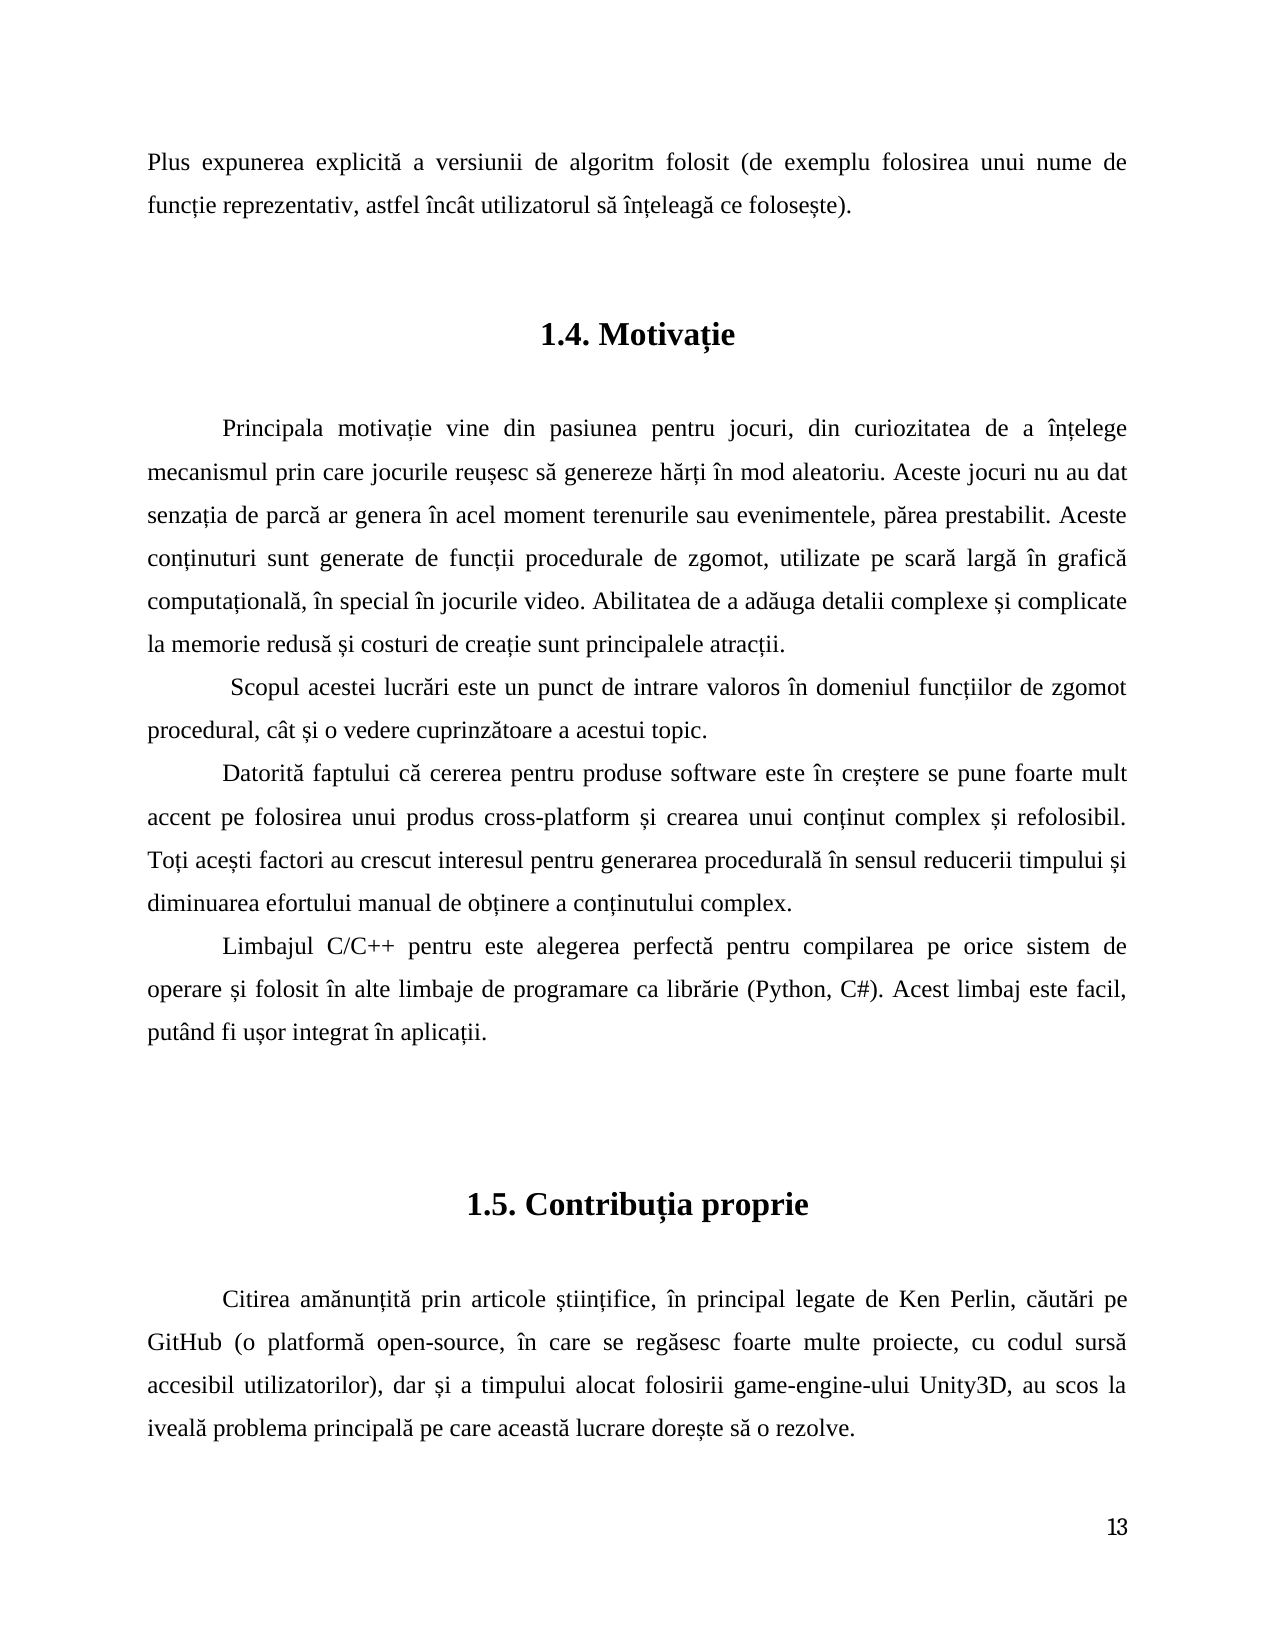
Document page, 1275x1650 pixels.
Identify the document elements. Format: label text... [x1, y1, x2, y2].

text Limbajul C/C++ pentru este alegerea perfectă pentru compilarea pe orice sistem de operare și folosit în alte limbaje de programare ca librărie (Python, C#). Acest limbaj este facil, putând fi ușor integrat în aplicații. [147, 931, 1128, 1046]
subtitle 1.5. Contribuția proprie [147, 1184, 1128, 1222]
text Citirea amănunțită prin articole științifice, în principal legate de Ken Perlin, căutări pe GitHub (o platformă open-source, în care se regăsesc foarte multe proiecte, cu codul sursă accesibil utilizatorilor), dar și a timpului alocat folosirii game-engine-ului Unity3D, au scos la iveală problema principală pe care această lucrare dorește să o rezolve. [147, 1284, 1128, 1442]
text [147, 147, 1128, 219]
text Principala motivație vine din pasiunea pentru jocuri, din curiozitatea de a înțelege mecanismul prin care jocurile reușesc să genereze hărți în mod aleatoriu. Aceste jocuri nu au dat senzația de parcă ar genera în acel moment terenurile sau evenimentele, părea prestabilit. Aceste conținuturi sunt generate de funcții procedurale de zgomot, utilizate pe scară largă în grafică computațională, în special în jocurile video. Abilitatea de a adăuga detalii complexe și complicate la memorie redusă și costuri de creație sunt principalele atracții. [147, 413, 1128, 658]
text Datorită faptului că cererea pentru produse software este în creștere se pune foarte mult accent pe folosirea unui produs cross-platform și crearea unui conținut complex și refolosibil. Toți acești factori au crescut interesul pentru generarea procedurală în sensul reducerii timpului și diminuarea efortului manual de obținere a conținutului complex. [147, 758, 1128, 917]
subtitle 1.4. Motivație [147, 314, 1128, 352]
text Scopul acestei lucrări este un punct de intrare valoros în domeniul funcțiilor de zgomot procedural, cât și o vedere cuprinzătoare a acestui topic. [147, 672, 1128, 744]
